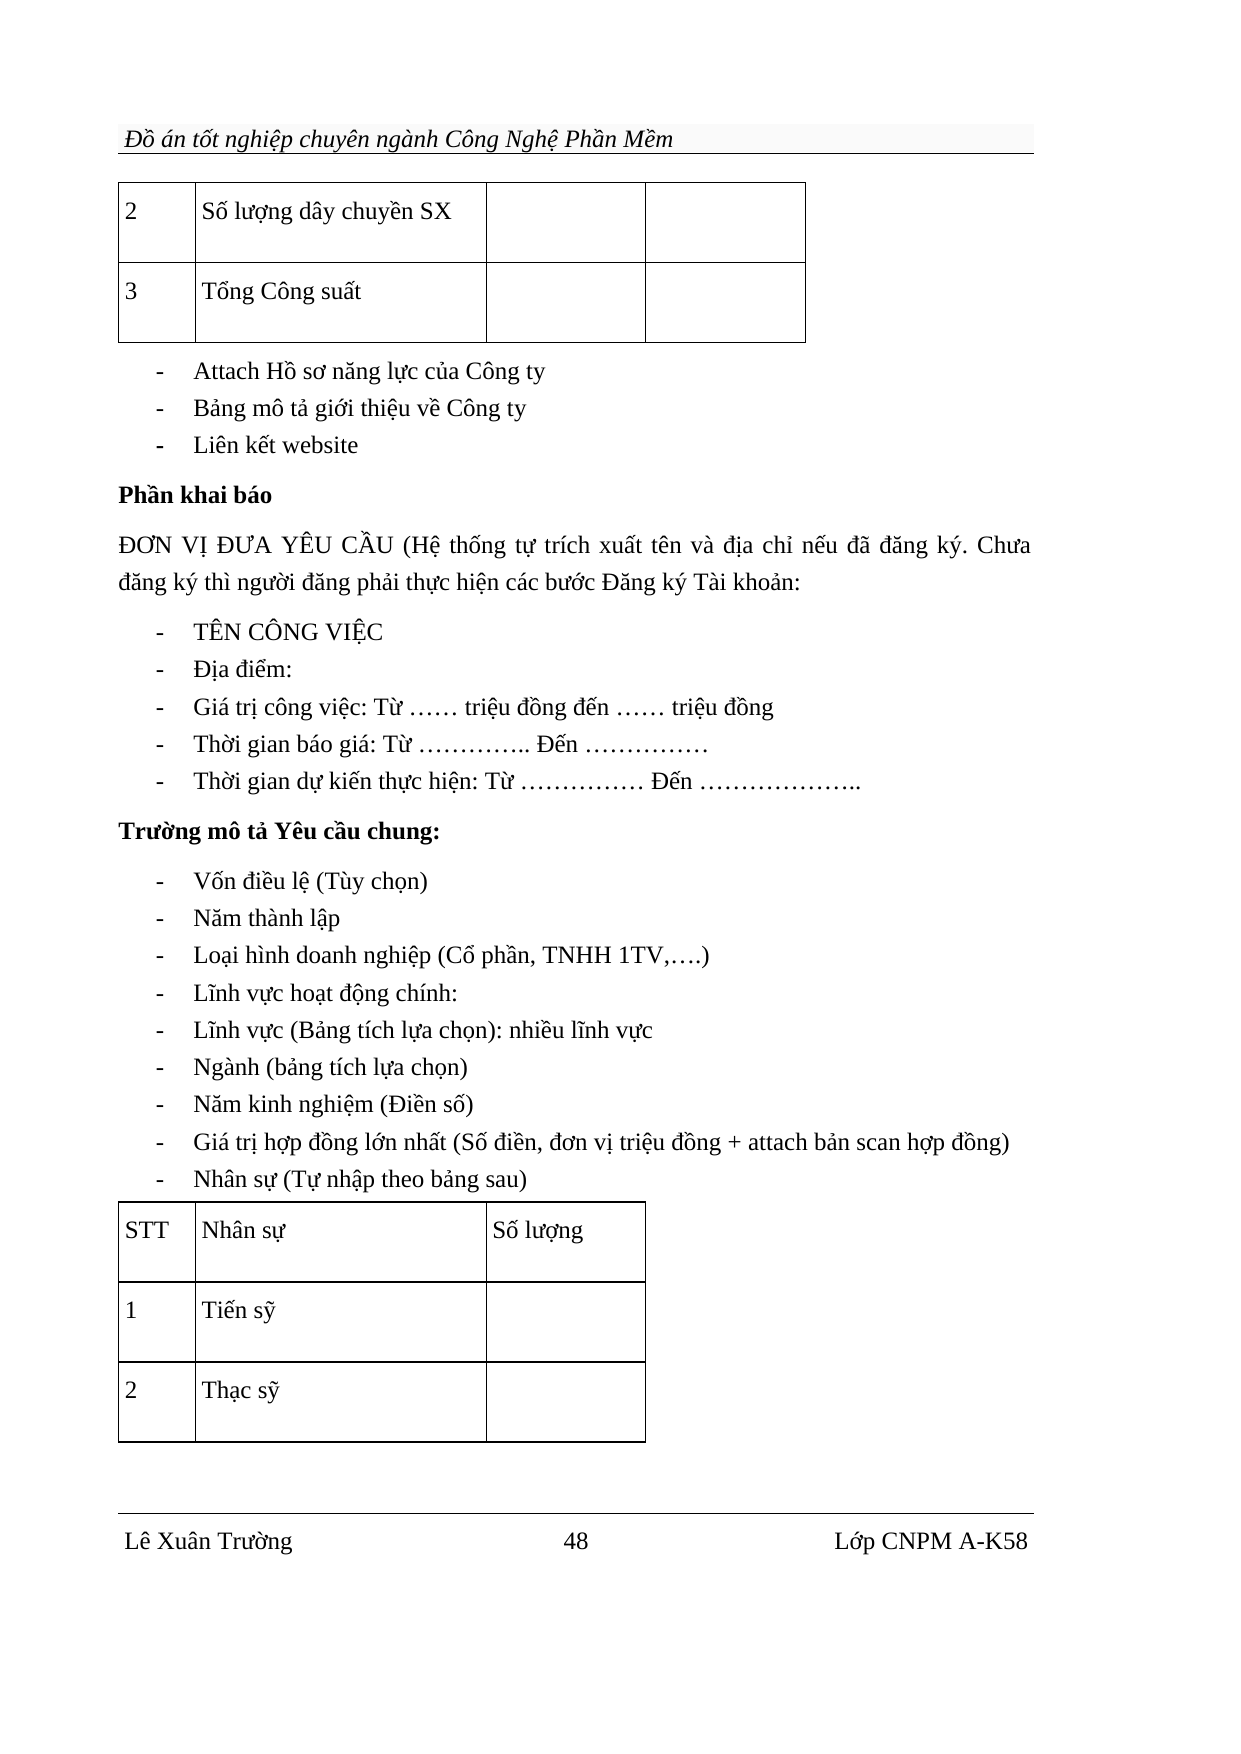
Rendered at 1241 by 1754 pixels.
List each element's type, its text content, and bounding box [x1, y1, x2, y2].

list Năm thành lập [156, 903, 1033, 932]
table_cell 3 [119, 263, 195, 342]
list Ngành (bảng tích lựa chọn) [156, 1052, 1033, 1081]
table_cell [487, 263, 645, 342]
table_header Nhân sự [196, 1203, 486, 1281]
list TÊN CÔNG VIỆC [156, 617, 1033, 646]
list Vốn điều lệ (Tùy chọn) [156, 866, 1033, 894]
table_cell [487, 1363, 645, 1441]
table_cell Tổng Công suất [196, 263, 486, 342]
table_header STT [119, 1203, 195, 1281]
table_header Số lượng [487, 1203, 645, 1281]
list Giá trị hợp đồng lớn nhất (Số điền, đơn vị triệu đồng + attach bản scan hợp đồng) [156, 1127, 1033, 1156]
list Thời gian báo giá: Từ ………….. Đến …………… [156, 729, 1033, 758]
list Nhân sự (Tự nhập theo bảng sau) [156, 1164, 1033, 1193]
table_cell 1 [119, 1283, 195, 1361]
table_cell [646, 183, 805, 262]
list Giá trị công việc: Từ …… triệu đồng đến …… triệu đồng [156, 692, 1033, 720]
list Lĩnh vực hoạt động chính: [156, 978, 1033, 1006]
list Liên kết website [156, 430, 1033, 459]
text Phần khai báo [118, 480, 1033, 509]
table_cell Thạc sỹ [196, 1363, 486, 1441]
list Lĩnh vực (Bảng tích lựa chọn): nhiều lĩnh vực [156, 1015, 1033, 1044]
table_cell [487, 1283, 645, 1361]
list Attach Hồ sơ năng lực của Công ty [156, 356, 1033, 384]
list Địa điểm: [156, 654, 1033, 683]
table_cell Tiến sỹ [196, 1283, 486, 1361]
table_cell 2 [119, 183, 195, 262]
table_cell [487, 183, 645, 262]
text ĐƠN VỊ ĐƯA YÊU CẦU (Hệ thống tự trích xuất tên và địa chỉ nếu đã đăng ký. Chưa đăng ký thì người đăng phải thực hiện các bước Đăng ký Tài khoản: [118, 530, 1033, 596]
list Loại hình doanh nghiệp (Cổ phần, TNHH 1TV,….) [156, 940, 1033, 969]
list Bảng mô tả giới thiệu về Công ty [156, 393, 1033, 422]
list Thời gian dự kiến thực hiện: Từ …………… Đến ……………….. [156, 766, 1033, 795]
list Năm kinh nghiệm (Điền số) [156, 1089, 1033, 1118]
table_cell [646, 263, 805, 342]
text Trường mô tả Yêu cầu chung: [118, 816, 1033, 845]
table_cell 2 [119, 1363, 195, 1441]
table_cell Số lượng dây chuyền SX [196, 183, 486, 262]
